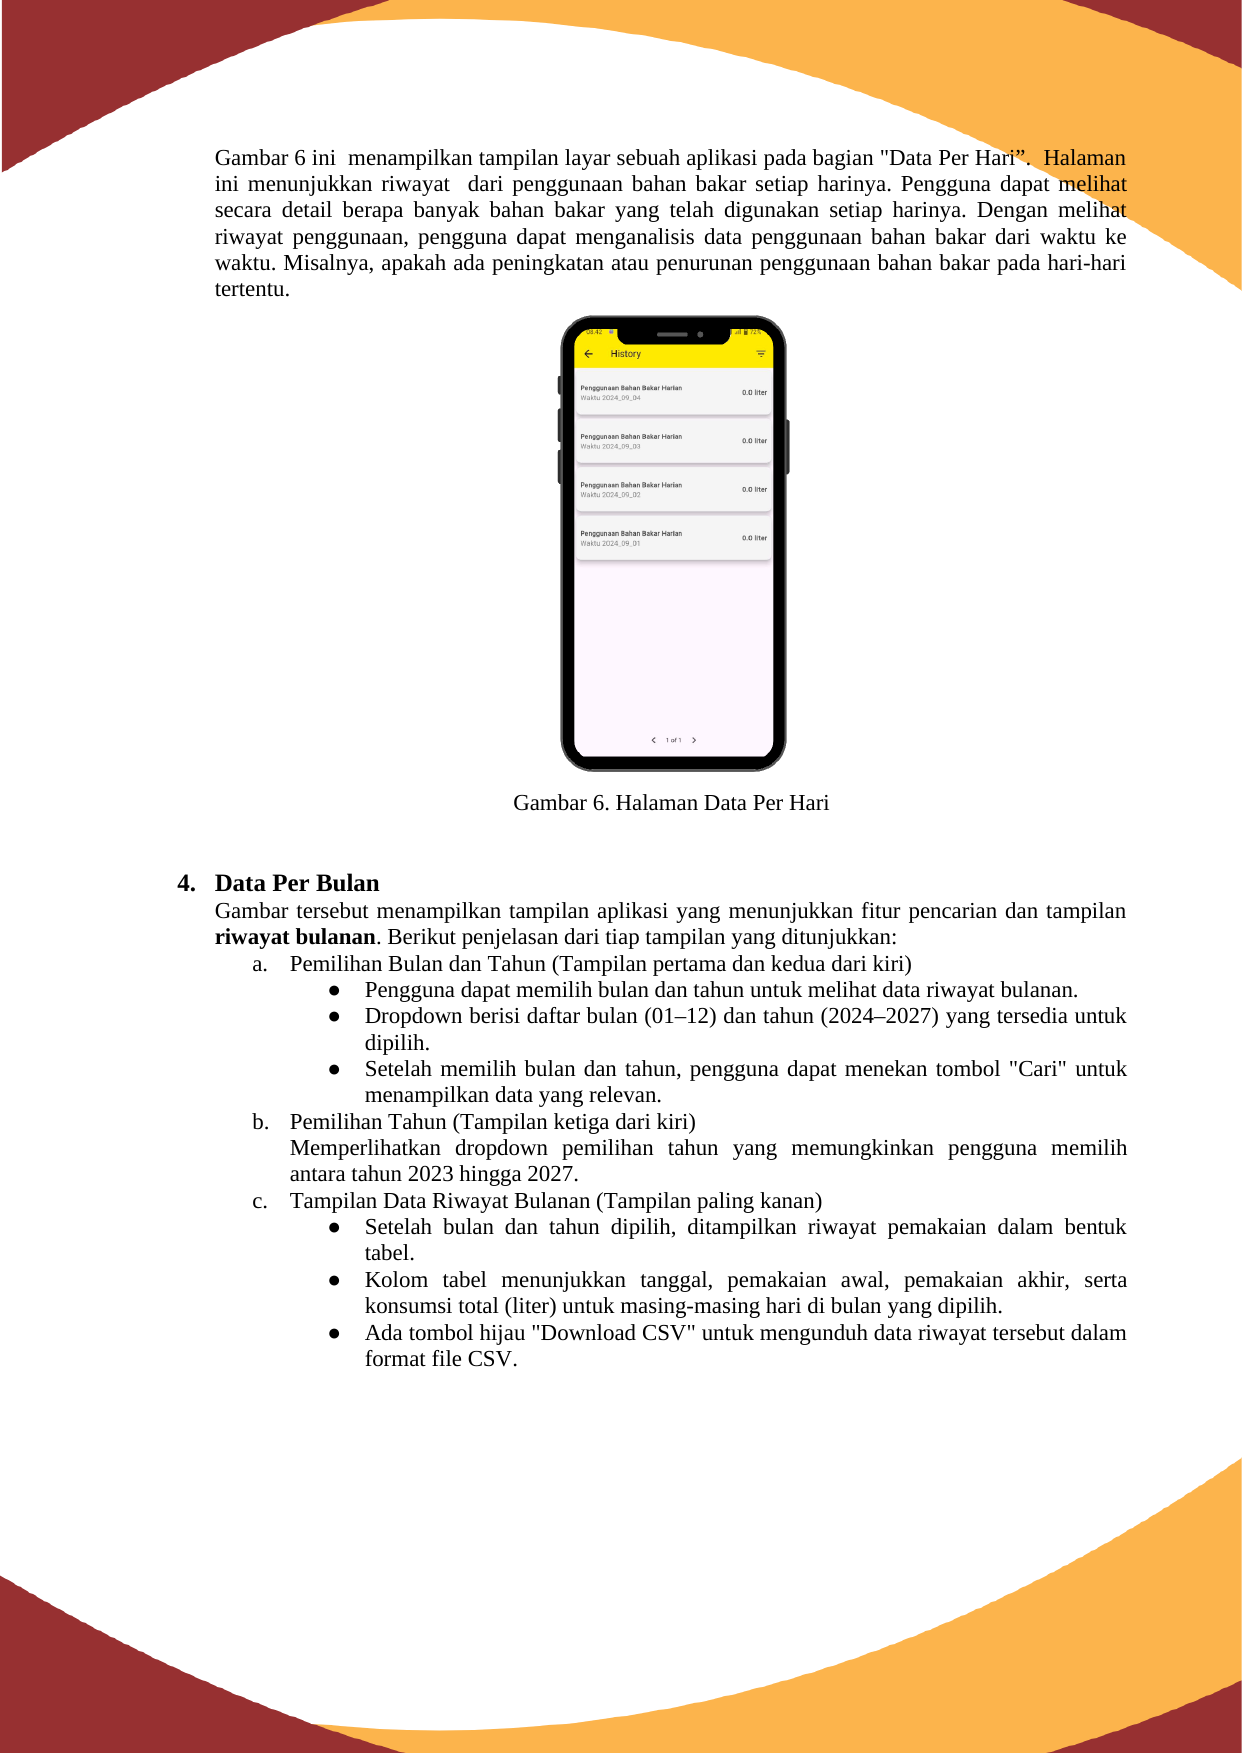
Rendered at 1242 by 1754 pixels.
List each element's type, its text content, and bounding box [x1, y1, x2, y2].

list Setelah memilih bulan dan tahun, pengguna dapat menekan tombol "Cari" untuk menampilkan data yang relevan. [327, 1055, 1128, 1108]
text Gambar 6 ini menampilkan tampilan layar sebuah aplikasi pada bagian "Data Per Hari”. Halaman ini menunjukkan riwayat dari penggunaan bahan bakar setiap harinya. Pengguna dapat melihat secara detail berapa banyak bahan bakar yang telah digunakan setiap harinya. Dengan melihat riwayat penggunaan, pengguna dapat menganalisis data penggunaan bahan bakar dari waktu ke waktu. Misalnya, apakah ada peningkatan atau penurunan penggunaan bahan bakar pada hari-hari tertentu. [214, 144, 1128, 302]
text Memperlihatkan dropdown pemilihan tahun yang memungkinkan pengguna memilih antara tahun 2023 hingga 2027. [289, 1134, 1128, 1187]
text Gambar tersebut menampilkan tampilan aplikasi yang menunjukkan fitur pencarian dan tampilan riwayat bulanan. Berikut penjelasan dari tiap tampilan yang ditunjukkan: [214, 897, 1128, 949]
list Pemilihan Bulan dan Tahun (Tampilan pertama dan kedua dari kiri) [252, 949, 1128, 976]
list Ada tombol hijau "Download CSV" untuk mengunduh data riwayat tersebut dalam format file CSV. [327, 1318, 1128, 1371]
list Pemilihan Tahun (Tampilan ketiga dari kiri) [252, 1108, 1128, 1134]
picture [0, 1427, 1242, 1753]
list Dropdown berisi daftar bulan (01–12) dan tahun (2024–2027) yang tersedia untuk dipilih. [327, 1002, 1128, 1055]
subtitle Data Per Bulan [177, 868, 1128, 897]
picture [1, 0, 1242, 789]
list Tampilan Data Riwayat Bulanan (Tampilan paling kanan) [252, 1187, 1128, 1213]
list Setelah bulan dan tahun dipilih, ditampilkan riwayat pemakaian dalam bentuk tabel. [327, 1213, 1128, 1266]
text Gambar 6. Halaman Data Per Hari [214, 789, 1128, 815]
list Kolom tabel menunjukkan tanggal, pemakaian awal, pemakaian akhir, serta konsumsi total (liter) untuk masing-masing hari di bulan yang dipilih. [327, 1266, 1128, 1318]
list Pengguna dapat memilih bulan dan tahun untuk melihat data riwayat bulanan. [327, 976, 1128, 1002]
